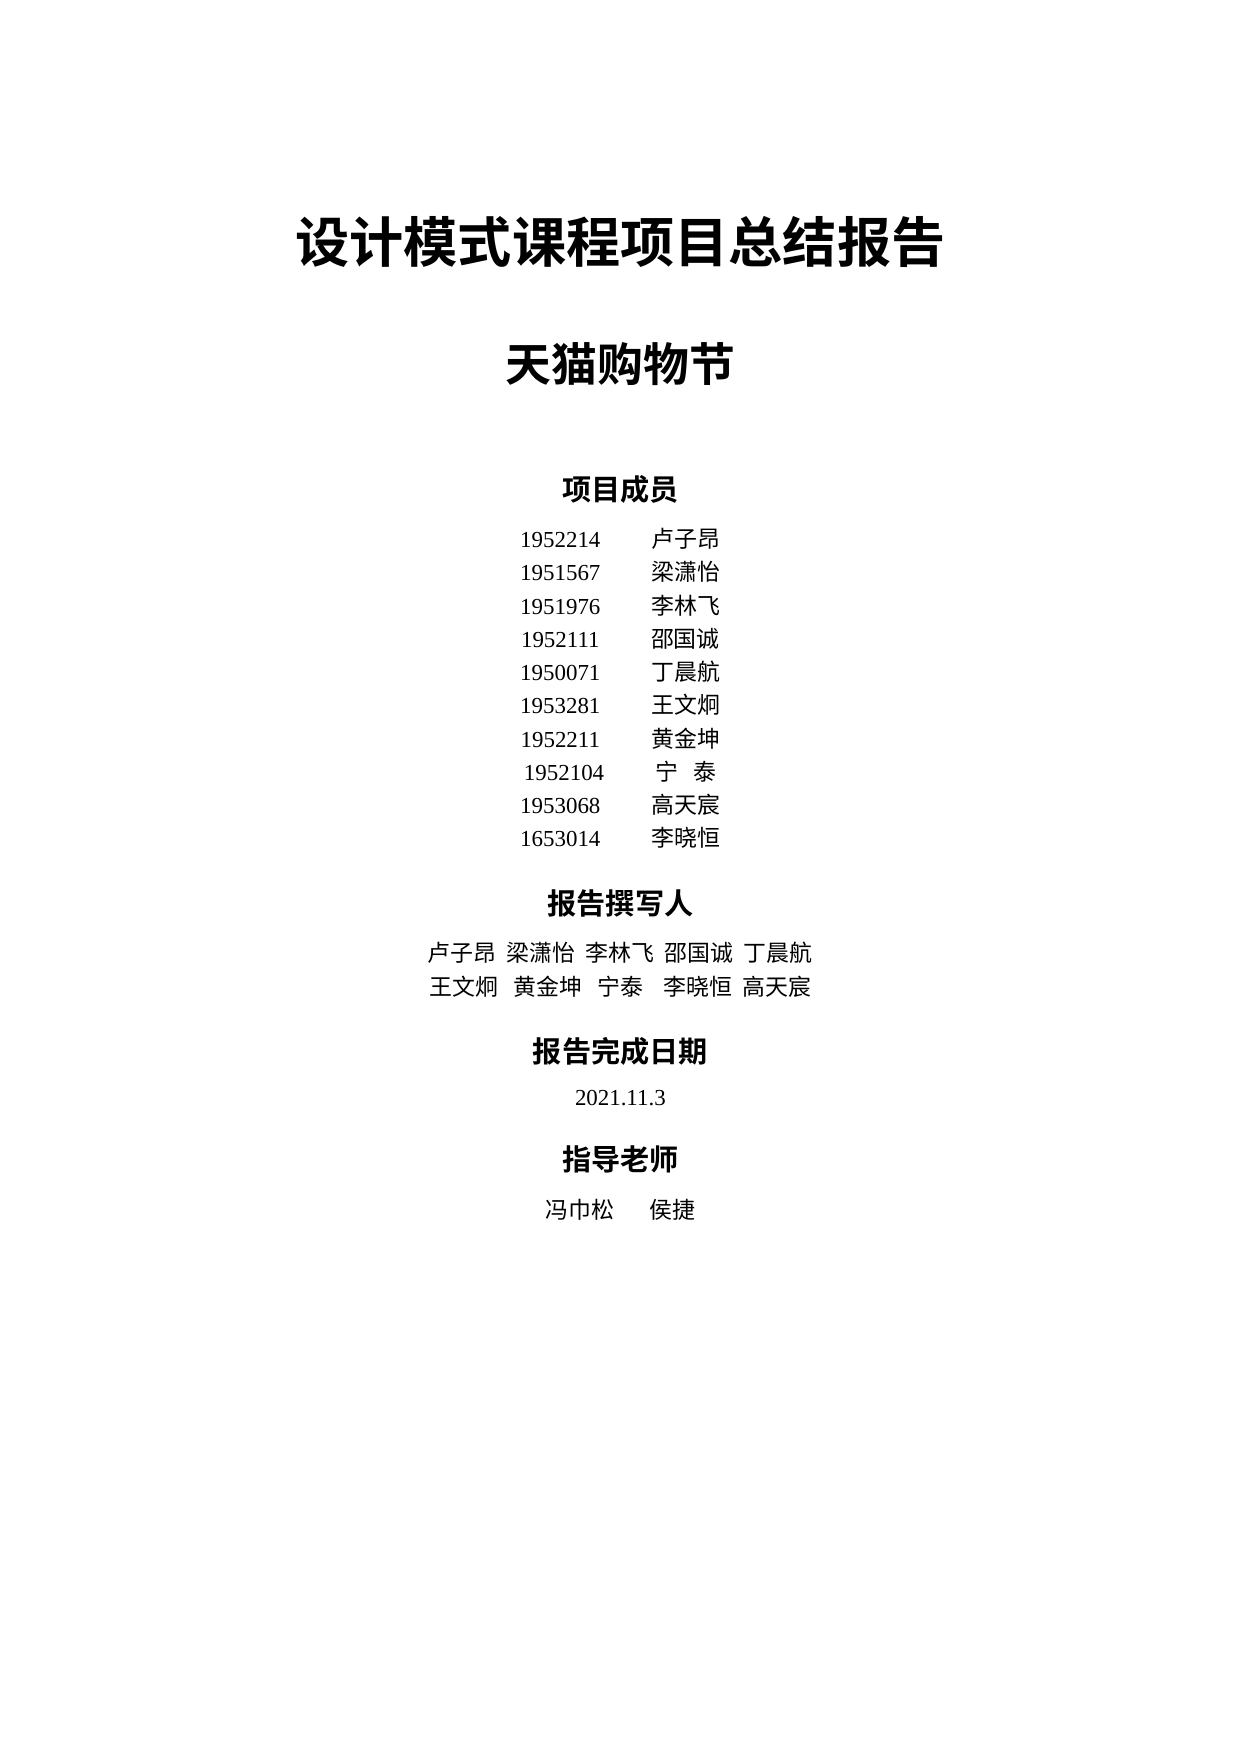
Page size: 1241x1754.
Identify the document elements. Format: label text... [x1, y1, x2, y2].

text 1952111 邵国诚 [187, 621, 1053, 654]
text 天猫购物节 [187, 328, 1053, 395]
text 2021.11.3 [187, 1083, 1053, 1110]
text 设计模式课程项目总结报告 [187, 200, 1053, 278]
text 1950071 丁晨航 [187, 654, 1053, 687]
text 1952211 黄金坤 [187, 720, 1053, 754]
text 1951976 李林飞 [187, 587, 1053, 621]
text 冯巾松 侯捷 [187, 1192, 1053, 1225]
text 1951567 梁潇怡 [187, 554, 1053, 587]
text 1653014 李晓恒 [187, 820, 1053, 853]
text 1953281 王文炯 [187, 687, 1053, 720]
text 1953068 高天宸 [187, 787, 1053, 820]
text 报告撰写人 [187, 880, 1053, 923]
text 指导老师 [187, 1137, 1053, 1179]
text 王文炯 黄金坤 宁泰 李晓恒 高天宸 [187, 968, 1053, 1002]
text 1952214 卢子昂 [187, 521, 1053, 554]
text 1952104 宁 泰 [187, 754, 1053, 787]
text 项目成员 [187, 466, 1053, 508]
text 报告完成日期 [187, 1029, 1053, 1071]
text 卢子昂 梁潇怡 李林飞 邵国诚 丁晨航 [187, 935, 1053, 968]
